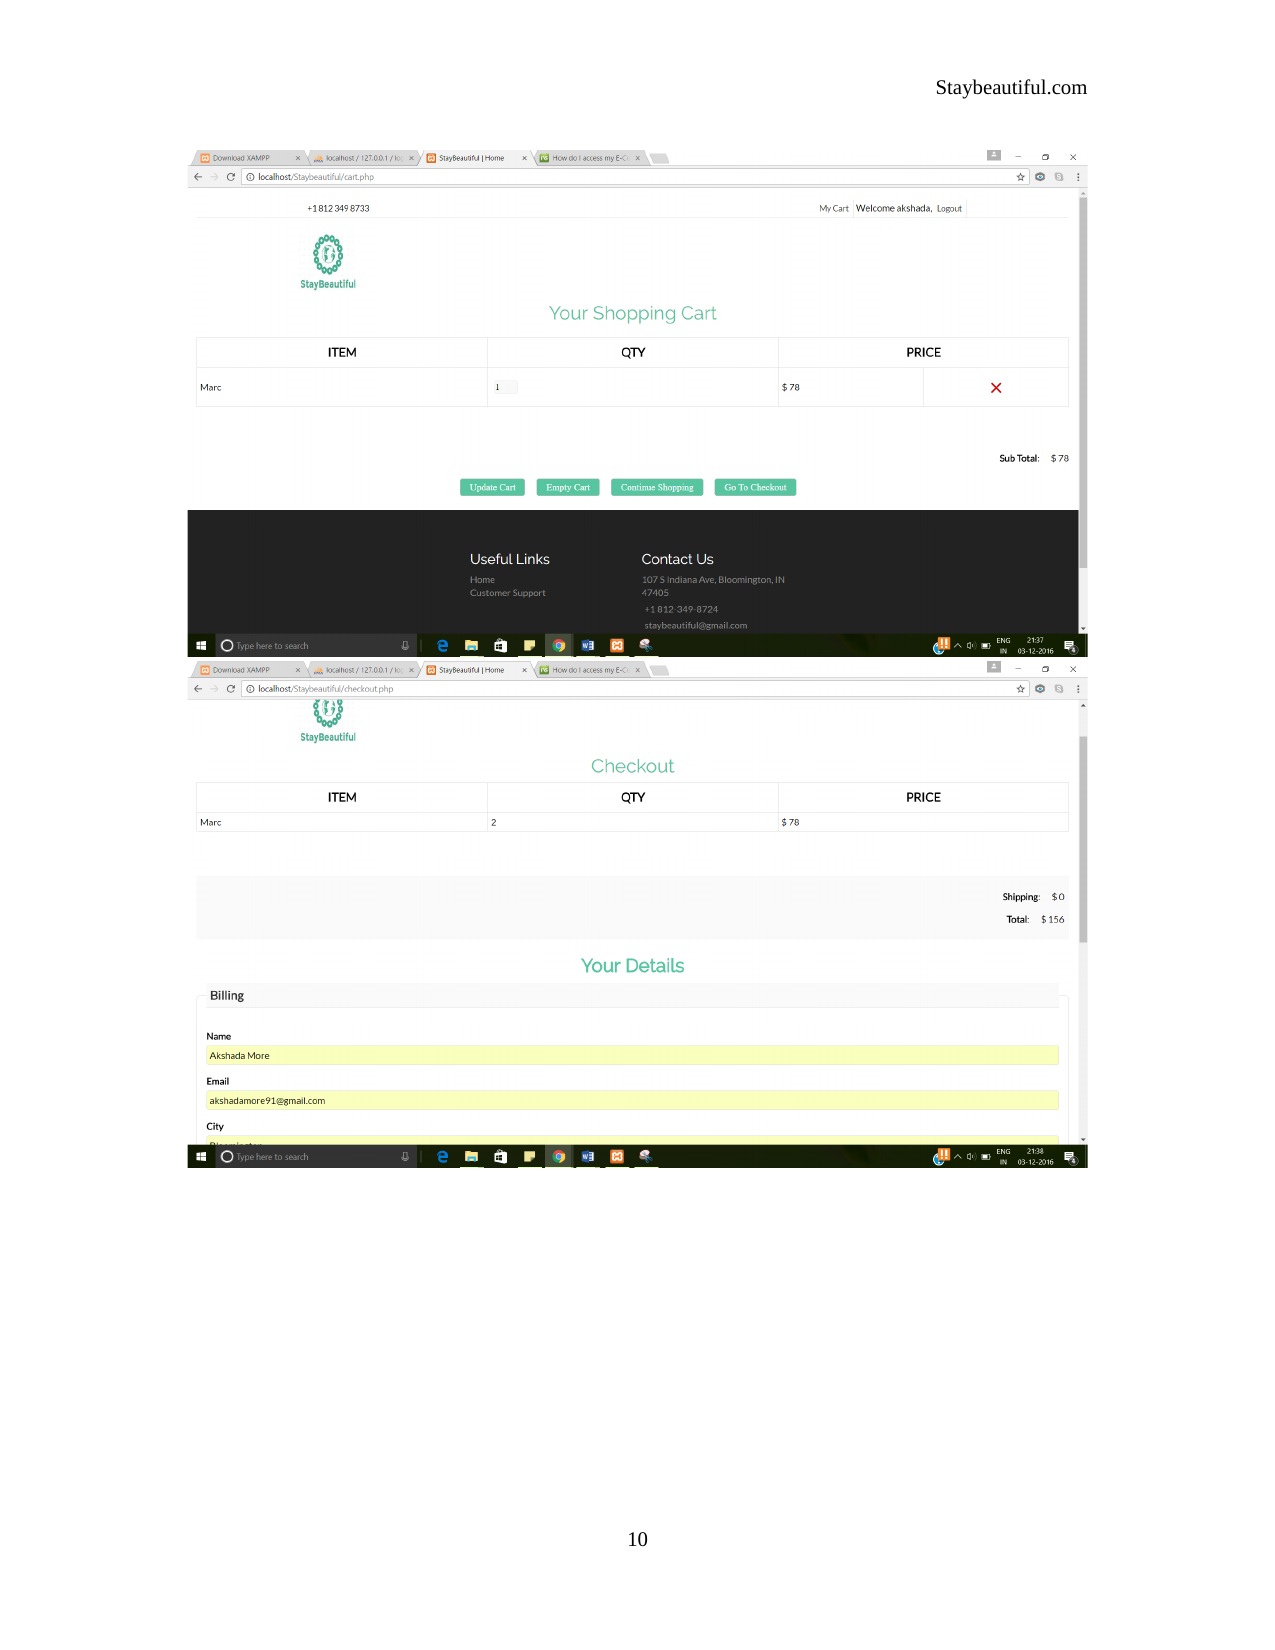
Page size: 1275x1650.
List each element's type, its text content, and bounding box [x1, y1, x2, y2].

picture [187, 150, 1088, 657]
picture [187, 661, 1088, 1168]
